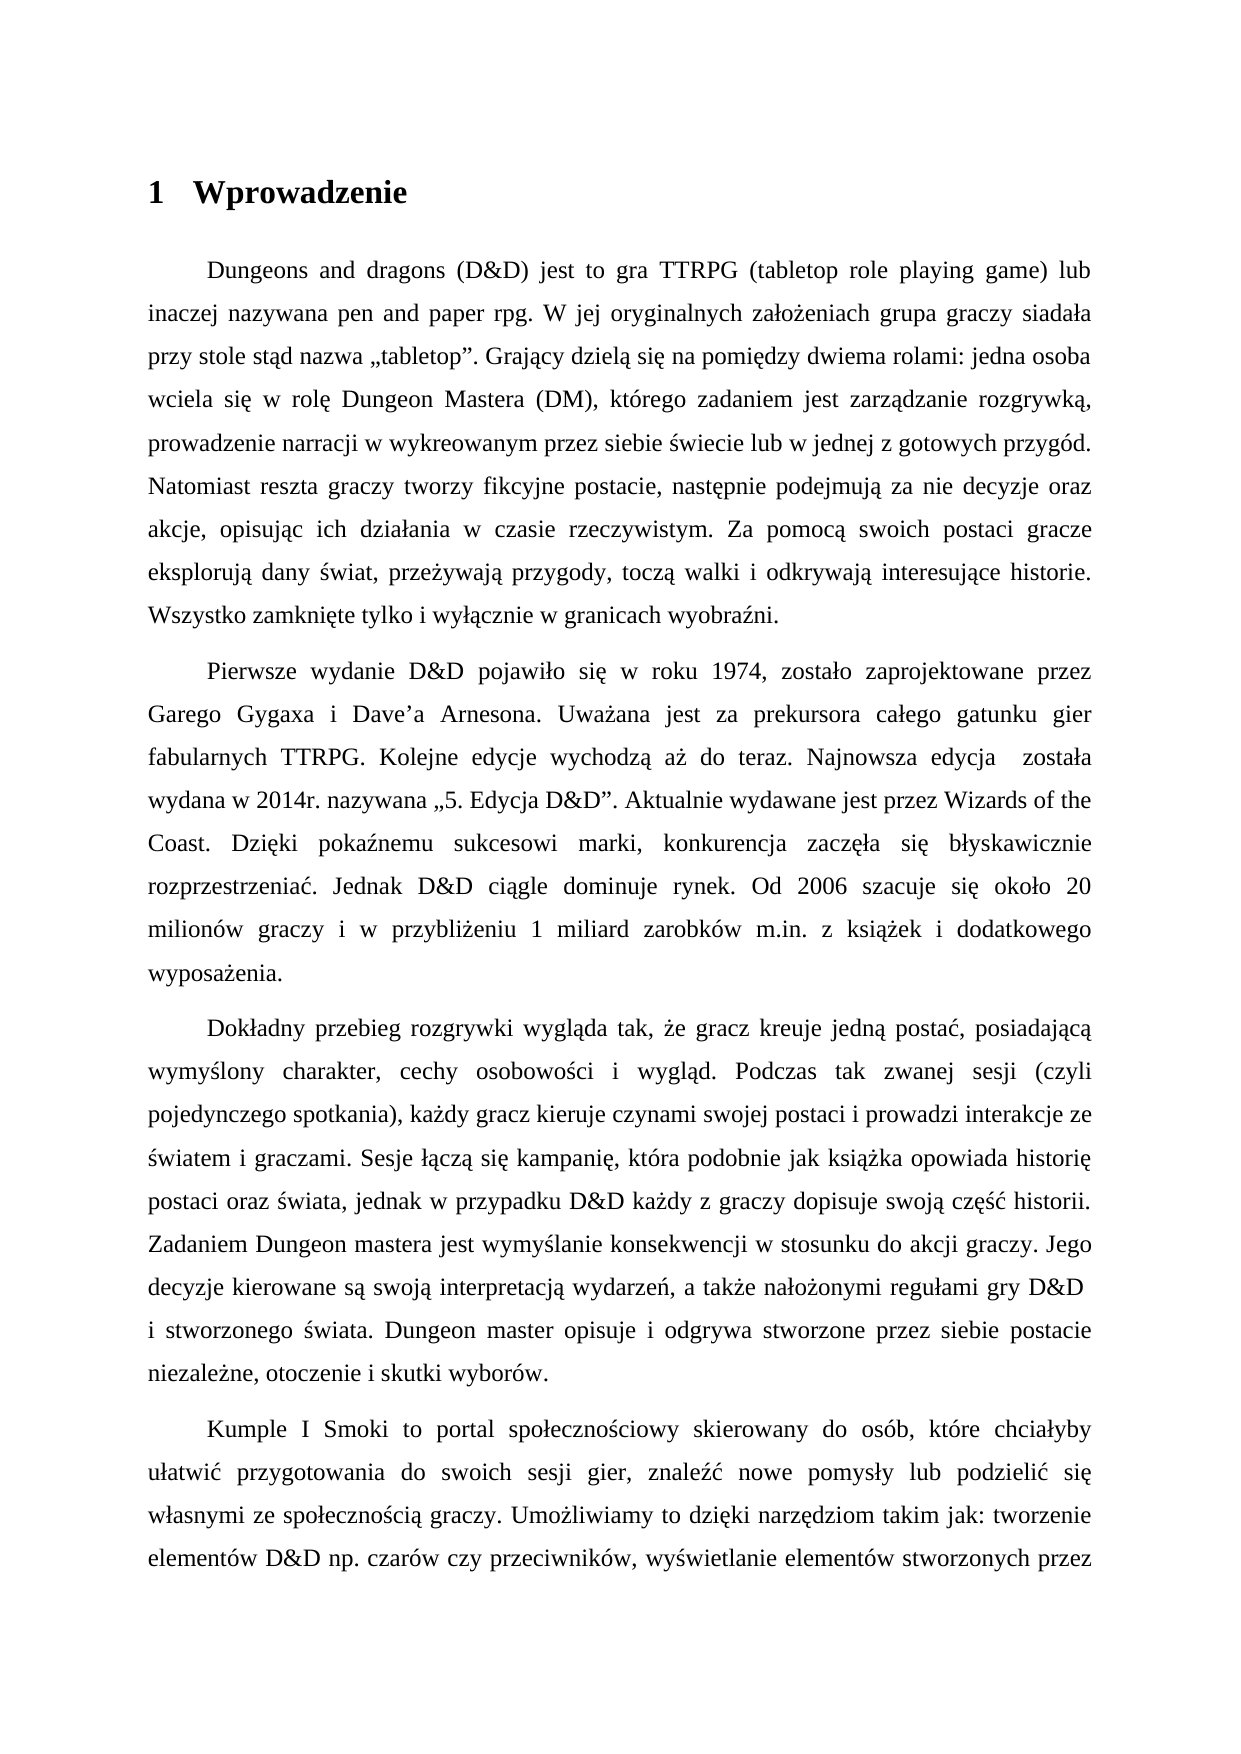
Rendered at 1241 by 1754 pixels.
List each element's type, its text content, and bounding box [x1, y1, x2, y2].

text Pierwsze wydanie D&D pojawiło się w roku 1974, zostało zaprojektowane przez Garego Gygaxa i Dave’a Arnesona. Uważana jest za prekursora całego gatunku gier fabularnych TTRPG. Kolejne edycje wychodzą aż do teraz. Najnowsza edycja została wydana w 2014r. nazywana „5. Edycja D&D”. Aktualnie wydawane jest przez Wizards of the Coast. Dzięki pokaźnemu sukcesowi marki, konkurencja zaczęła się błyskawicznie rozprzestrzeniać. Jednak D&D ciągle dominuje rynek. Od 2006 szacuje się około 20 milionów graczy i w przybliżeniu 1 miliard zarobków m.in. z książek i dodatkowego wyposażenia. [148, 656, 1093, 986]
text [148, 1414, 1093, 1572]
text Dungeons and dragons (D&D) jest to gra TTRPG (tabletop role playing game) lub inaczej nazywana pen and paper rpg. W jej oryginalnych założeniach grupa graczy siadała przy stole stąd nazwa „tabletop”. Grający dzielą się na pomiędzy dwiema rolami: jedna osoba wciela się w rolę Dungeon Mastera (DM), którego zadaniem jest zarządzanie rozgrywką, prowadzenie narracji w wykreowanym przez siebie świecie lub w jednej z gotowych przygód. Natomiast reszta graczy tworzy fikcyjne postacie, następnie podejmują za nie decyzje oraz akcje, opisując ich działania w czasie rzeczywistym. Za pomocą swoich postaci gracze eksplorują dany świat, przeżywają przygody, toczą walki i odkrywają interesujące historie. Wszystko zamknięte tylko i wyłącznie w granicach wyobraźni. [148, 255, 1093, 629]
subtitle Wprowadzenie [148, 173, 1093, 211]
text Dokładny przebieg rozgrywki wygląda tak, że gracz kreuje jedną postać, posiadającą wymyślony charakter, cechy osobowości i wygląd. Podczas tak zwanej sesji (czyli pojedynczego spotkania), każdy gracz kieruje czynami swojej postaci i prowadzi interakcje ze światem i graczami. Sesje łączą się kampanię, która podobnie jak książka opowiada historię postaci oraz świata, jednak w przypadku D&D każdy z graczy dopisuje swoją część historii. Zadaniem Dungeon mastera jest wymyślanie konsekwencji w stosunku do akcji graczy. Jego decyzje kierowane są swoją interpretacją wydarzeń, a także nałożonymi regułami gry D&D i stworzonego świata. Dungeon master opisuje i odgrywa stworzone przez siebie postacie niezależne, otoczenie i skutki wyborów. [148, 1013, 1093, 1387]
